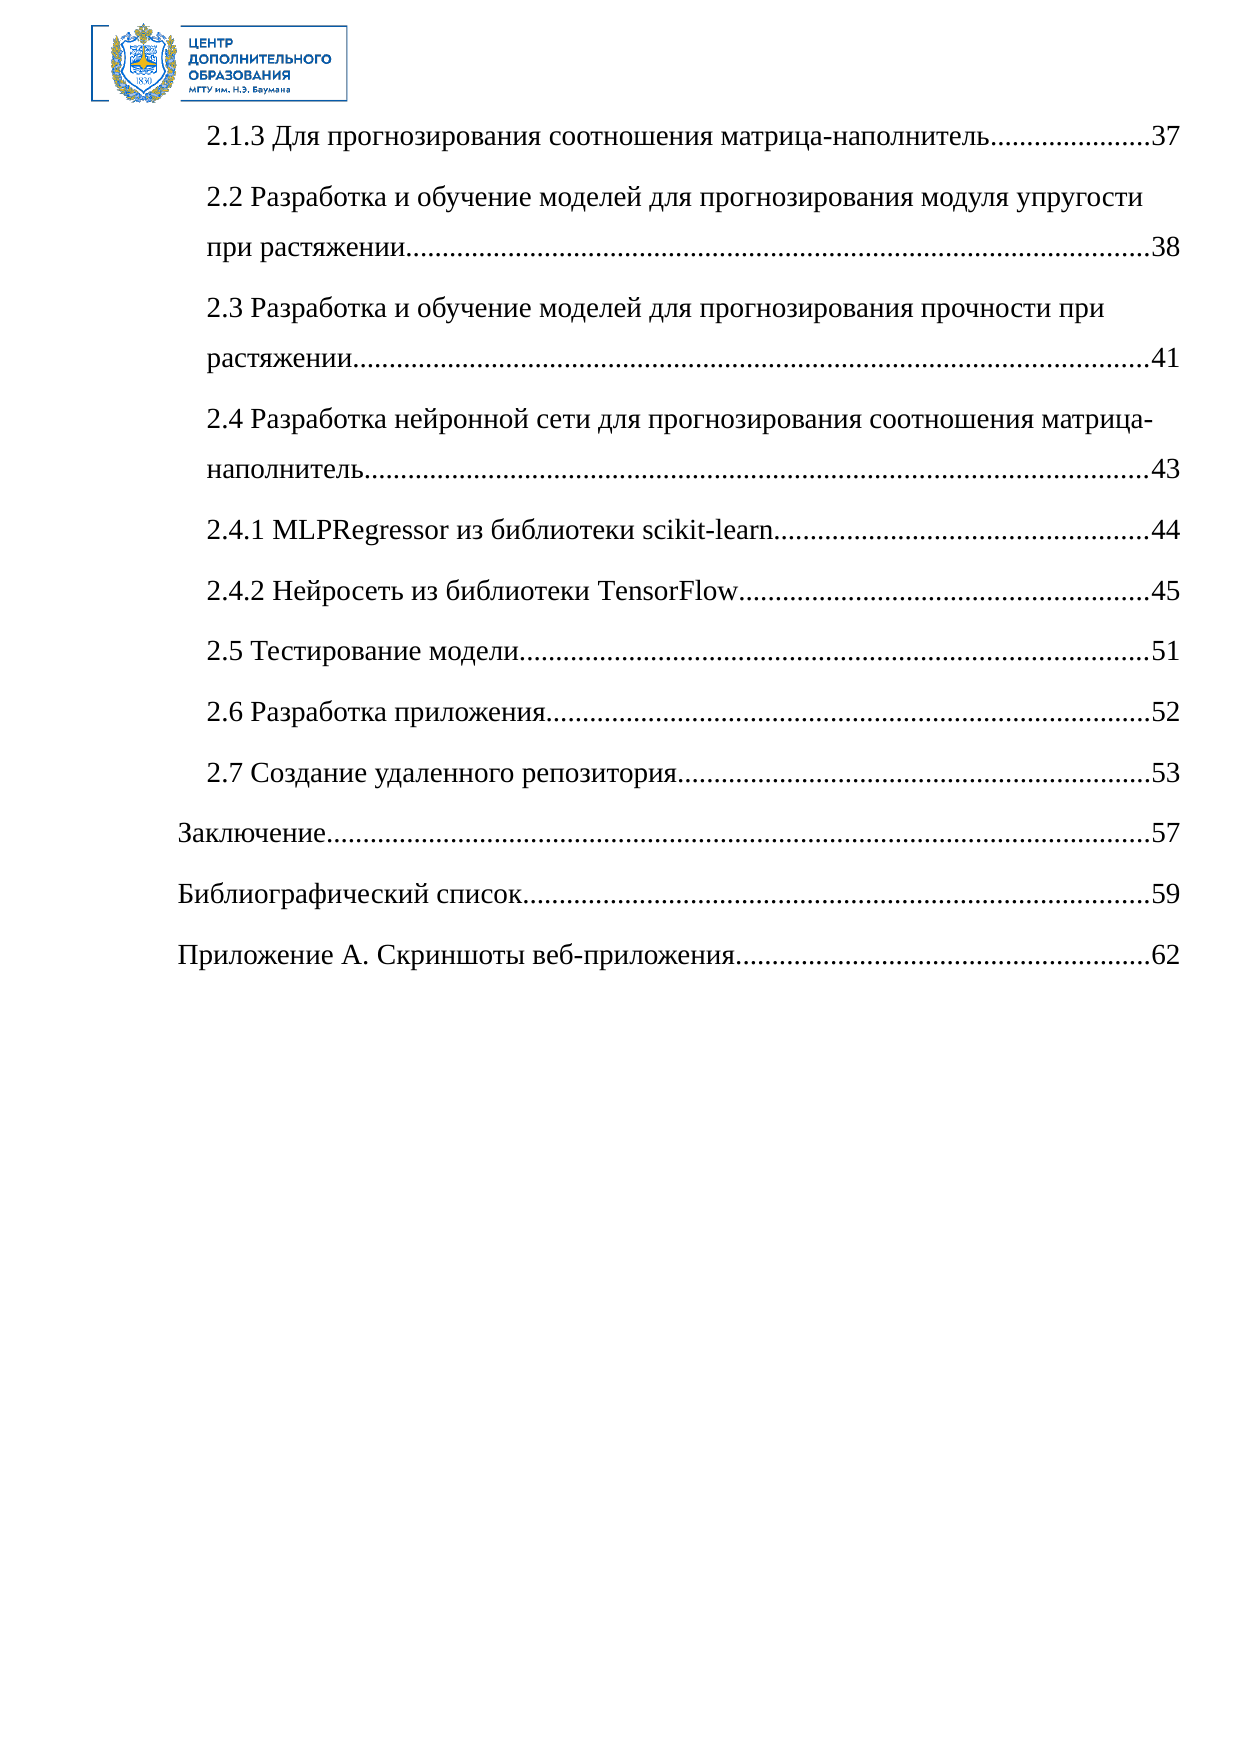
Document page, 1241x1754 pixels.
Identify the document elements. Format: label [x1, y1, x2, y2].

picture [91, 23, 348, 103]
